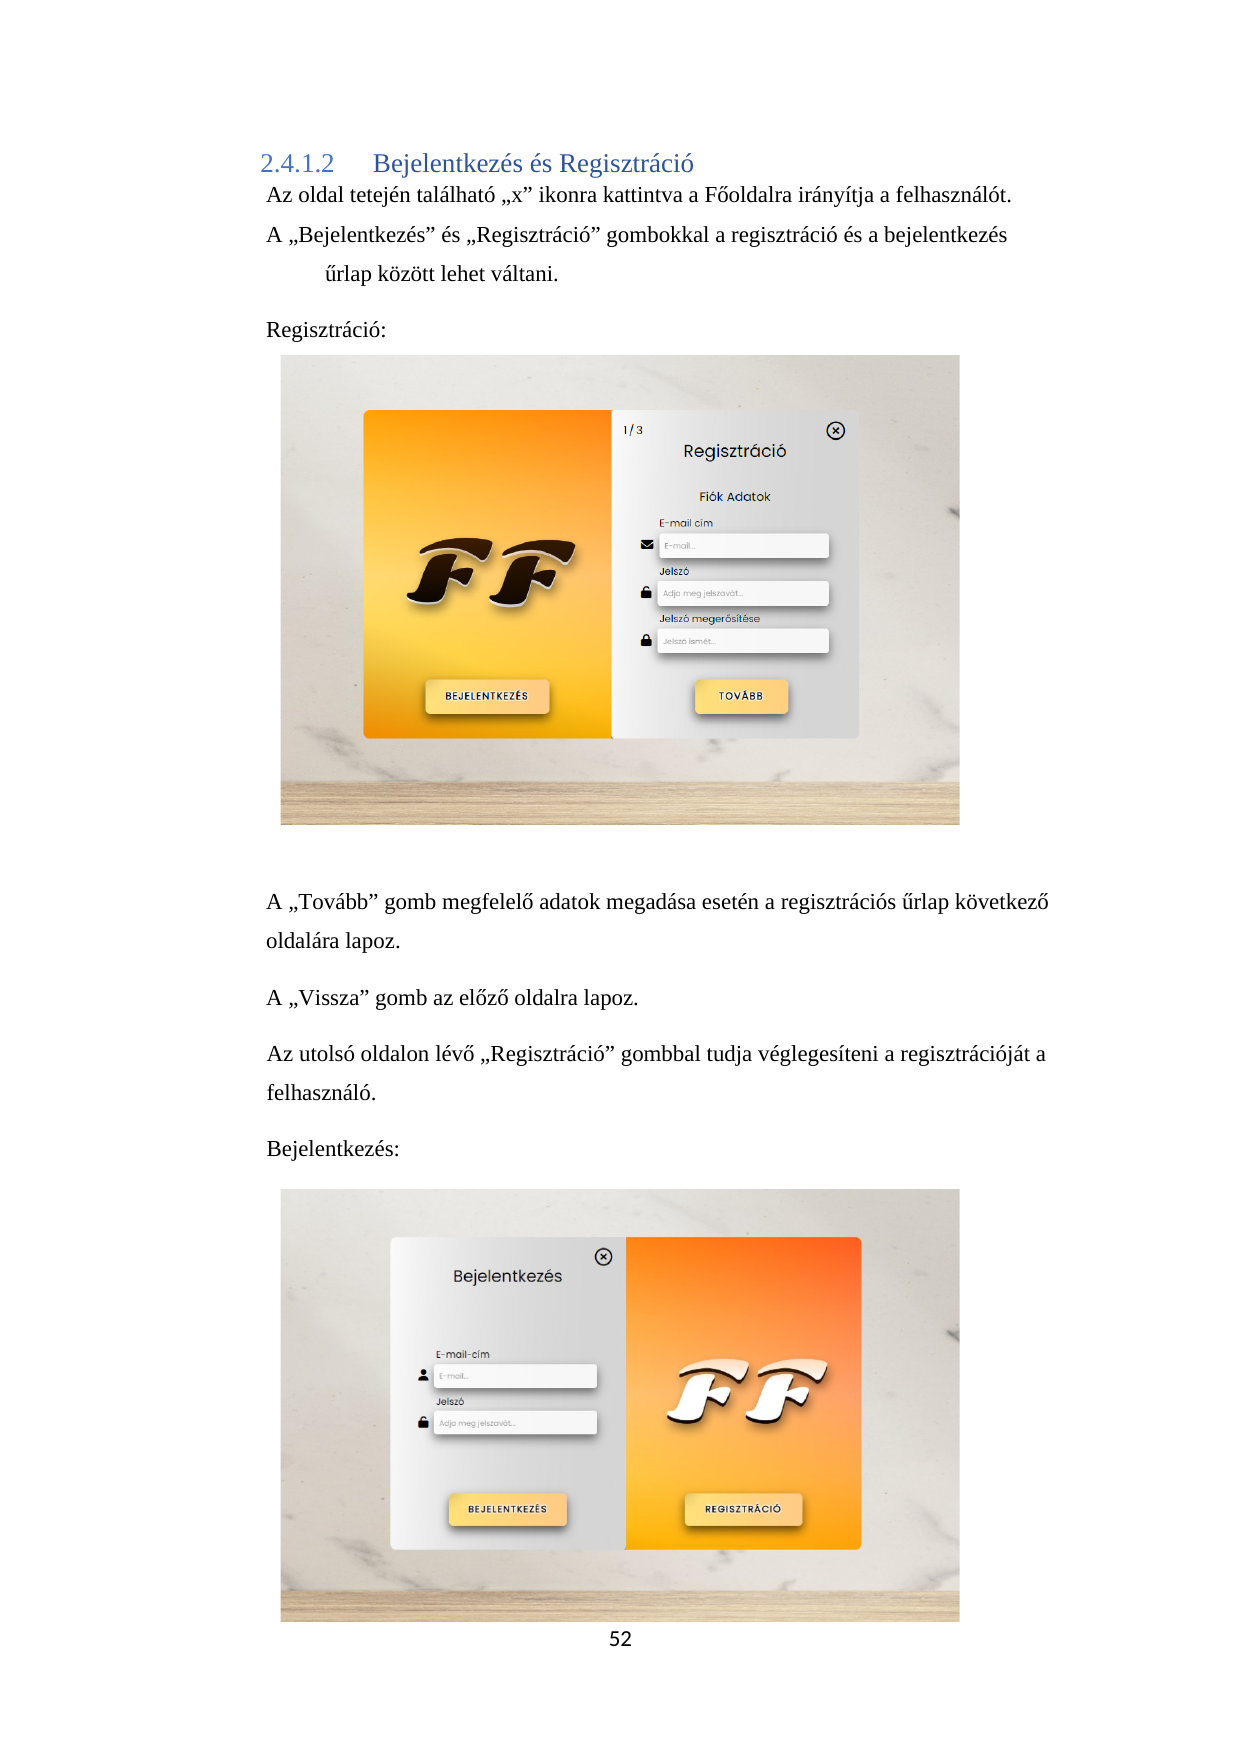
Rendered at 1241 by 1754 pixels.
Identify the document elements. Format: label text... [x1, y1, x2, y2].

text Bejelentkezés: [266, 1136, 1093, 1162]
picture [280, 1189, 960, 1622]
text Az utolsó oldalon lévő „Regisztráció” gombbal tudja véglegesíteni a regisztrációját a felhasználó. [266, 1040, 1093, 1106]
text Az oldal tetején található „x” ikonra kattintva a Főoldalra irányítja a felhasználót. [207, 181, 1093, 207]
picture [280, 355, 960, 825]
text Regisztráció: [207, 316, 1093, 343]
subtitle Bejelentkezés és Regisztráció [260, 148, 1093, 179]
text A „Bejelentkezés” és „Regisztráció” gombokkal a regisztráció és a bejelentkezés űrlap között lehet váltani. [266, 221, 1093, 286]
text A „Vissza” gomb az előző oldalra lapoz. [148, 984, 1093, 1010]
